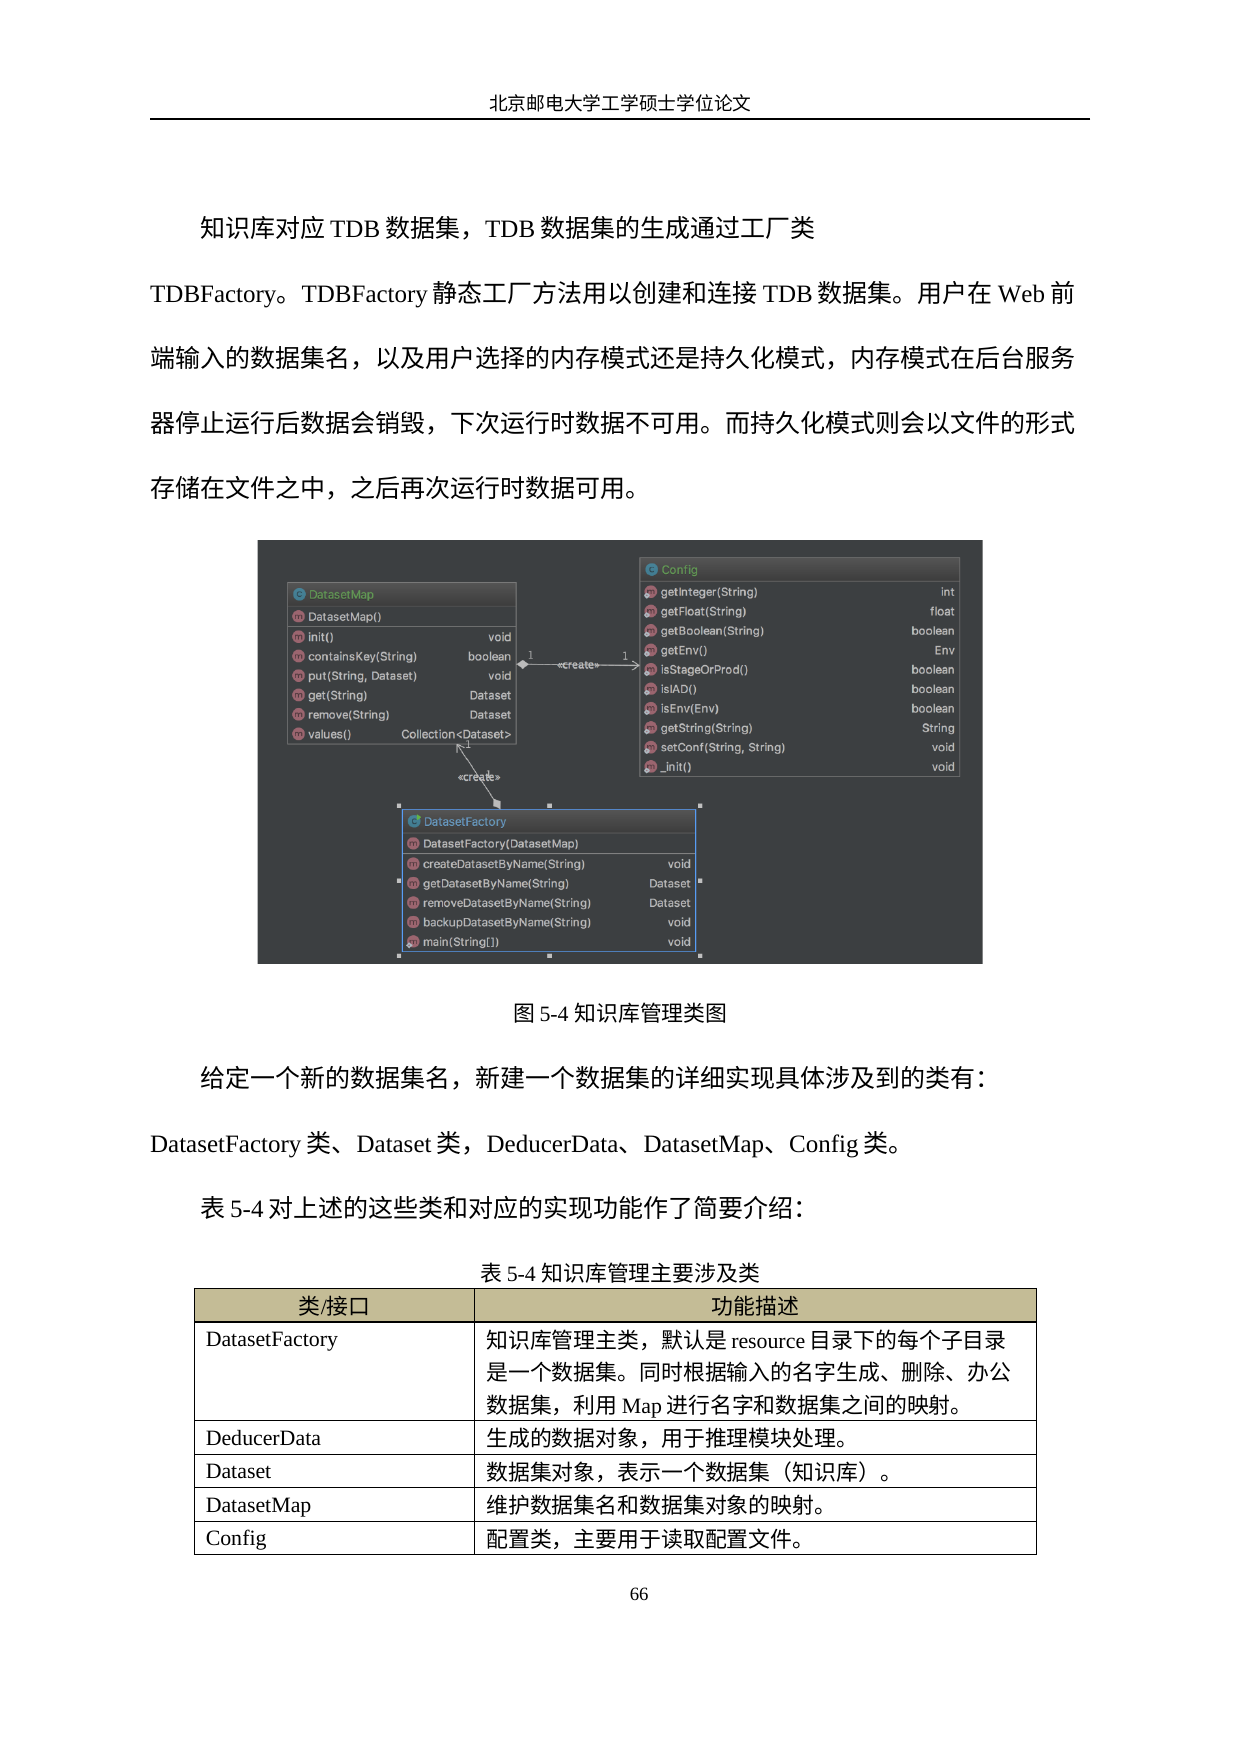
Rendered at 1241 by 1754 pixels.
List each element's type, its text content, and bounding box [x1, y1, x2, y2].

table_cell 知识库管理主类，默认是resource目录下的每个子目录是一个数据集。同时根据输入的名字生成、删除、办公数据集，利用Map进行名字和数据集之间的映射。 [475, 1323, 1036, 1420]
table_cell DatasetMap [195, 1488, 474, 1521]
table_header 功能描述 [475, 1289, 1036, 1321]
text 知识库对应TDB数据集，TDB数据集的生成通过工厂类TDBFactory。TDBFactory静态工厂方法用以创建和连接TDB数据集。用户在Web前端输入的数据集名，以及用户选择的内存模式还是持久化模式，内存模式在后台服务器停止运行后数据会销毁，下次运行时数据不可用。而持久化模式则会以文件的形式存储在文件之中，之后再次运行时数据可用。 [150, 194, 1090, 519]
table_cell 数据集对象，表示一个数据集（知识库）。 [475, 1455, 1036, 1487]
table_header 类/接口 [195, 1289, 474, 1321]
table_cell DeducerData [195, 1421, 474, 1453]
table_cell Dataset [195, 1455, 474, 1487]
table_cell Config [195, 1522, 474, 1554]
text 图5-4 知识库管理类图 [150, 995, 1090, 1028]
table_cell 维护数据集名和数据集对象的映射。 [475, 1488, 1036, 1521]
text 表5-4对上述的这些类和对应的实现功能作了简要介绍： [150, 1174, 1090, 1239]
text 表5-4 知识库管理主要涉及类 [150, 1255, 1090, 1288]
picture [257, 540, 983, 964]
table_cell 生成的数据对象，用于推理模块处理。 [475, 1421, 1036, 1453]
table_cell 配置类，主要用于读取配置文件。 [475, 1522, 1036, 1554]
table_cell DatasetFactory [195, 1323, 474, 1420]
text 给定一个新的数据集名，新建一个数据集的详细实现具体涉及到的类有：DatasetFactory类、Dataset类，DeducerData、DatasetMap、Config类。 [150, 1044, 1090, 1174]
